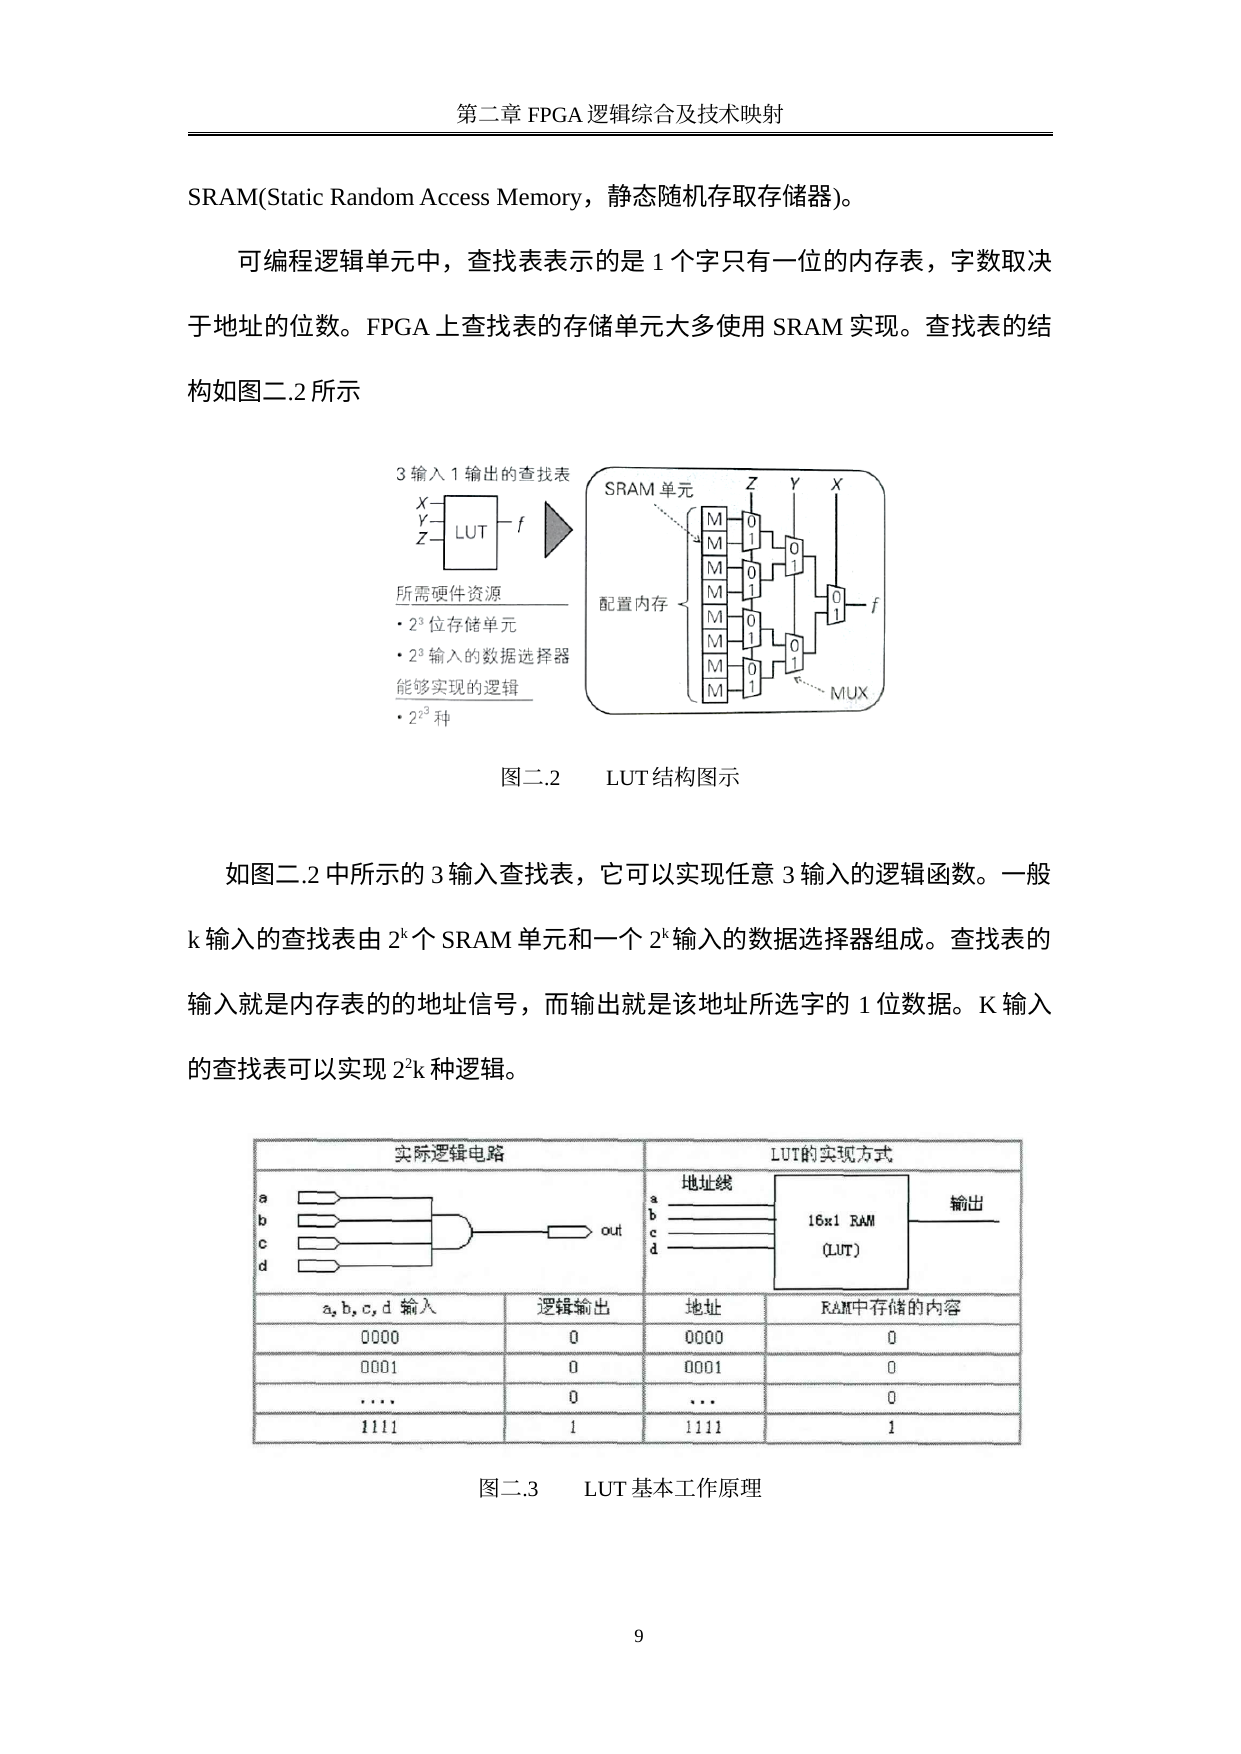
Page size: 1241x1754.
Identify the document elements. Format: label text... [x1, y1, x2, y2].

text LUT结构图示 [187, 759, 1053, 792]
text LUT基本工作原理 [187, 1470, 1053, 1503]
picture [372, 454, 919, 735]
text 可编程逻辑单元中，查找表表示的是1个字只有一位的内存表，字数取决于地址的位数。FPGA上查找表的存储单元大多使用SRAM实现。查找表的结构如图2.2所示 [187, 227, 1053, 422]
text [187, 162, 1053, 227]
picture [247, 1132, 1031, 1458]
text 如图2.2中所示的3输入查找表，它可以实现任意3输入的逻辑函数。一般k输入的查找表由2k个SRAM单元和一个2k输入的数据选择器组成。查找表的输入就是内存表的的地址信号，而输出就是该地址所选字的1位数据。K输入的查找表可以实现22k种逻辑。 [187, 840, 1053, 1100]
